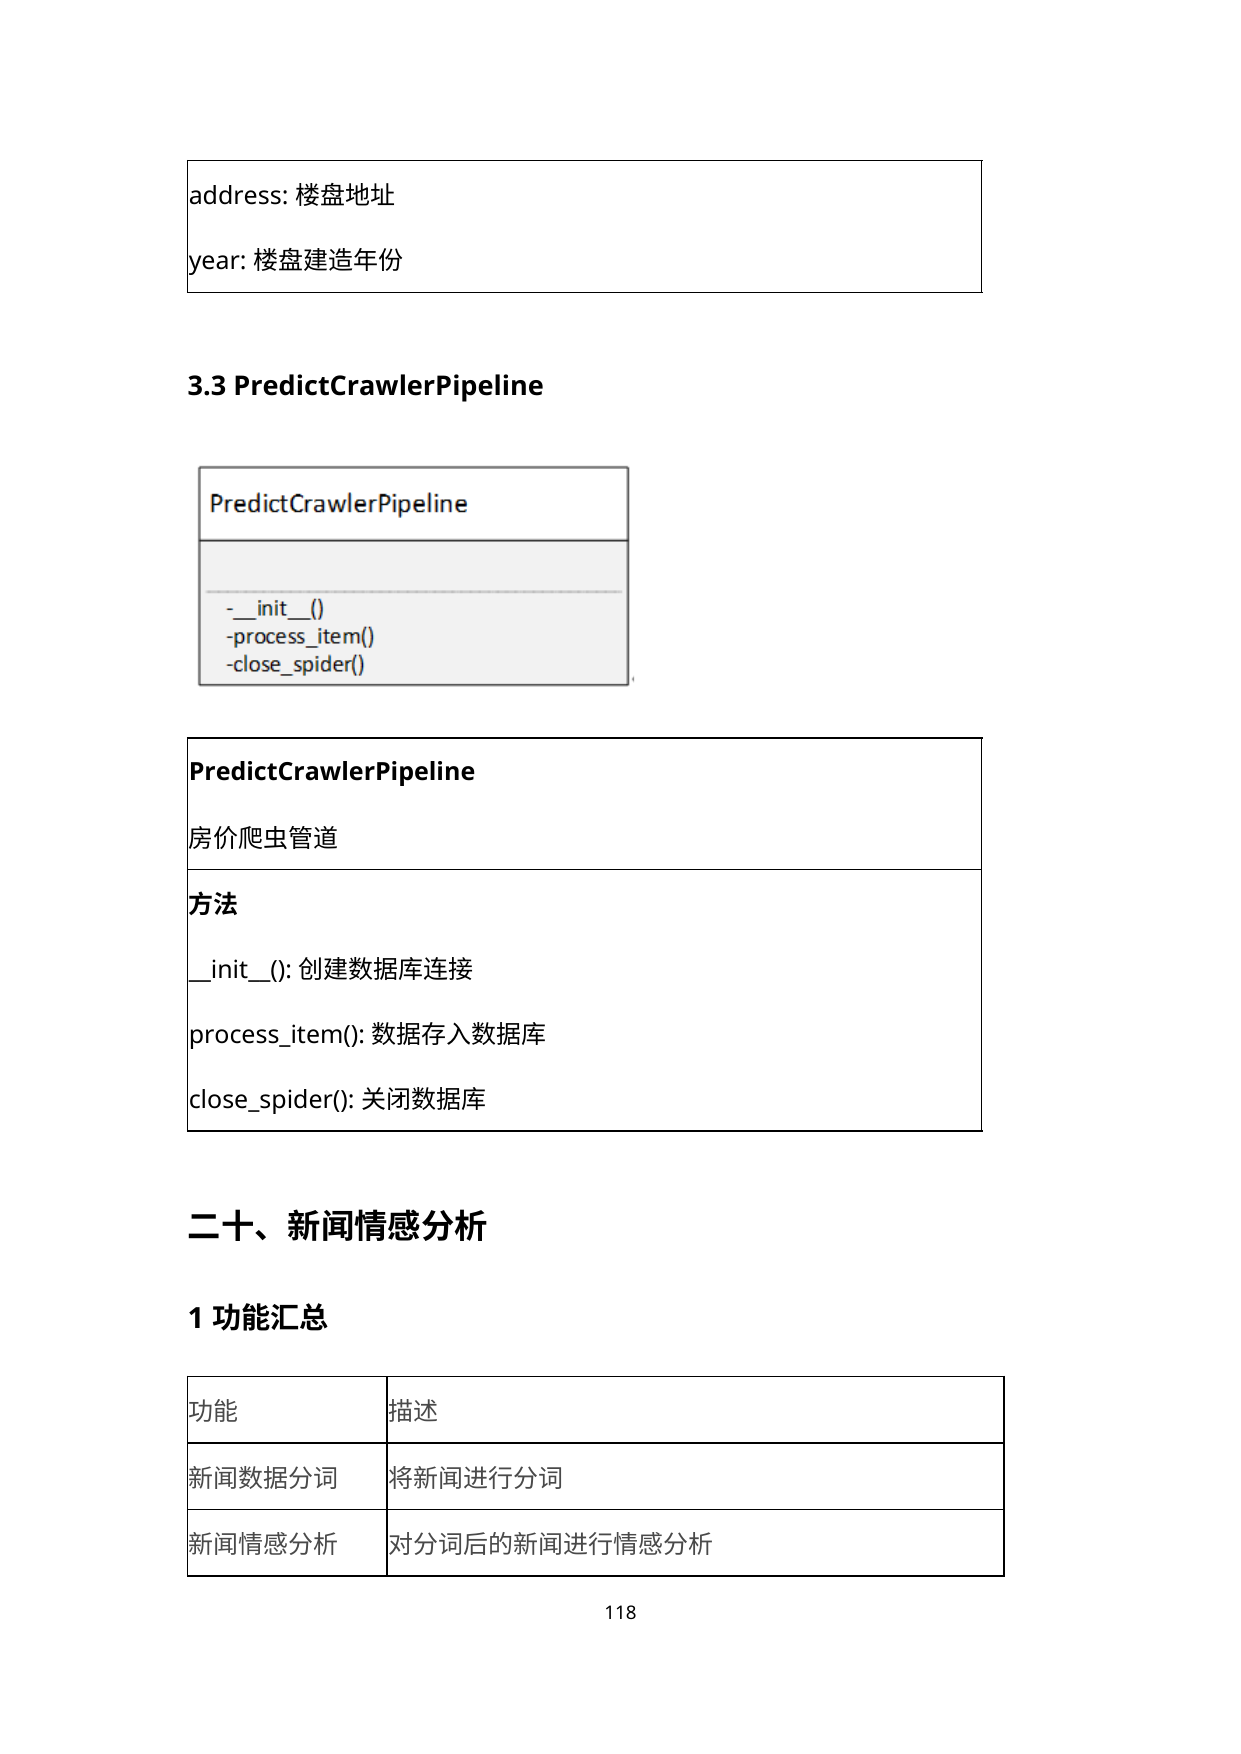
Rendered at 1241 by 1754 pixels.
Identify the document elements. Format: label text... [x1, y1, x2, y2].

text 二十、新闻情感分析 [187, 1191, 1053, 1256]
table_header 描述 [388, 1377, 1003, 1442]
text 3.3 PredictCrawlerPipeline [187, 352, 1053, 417]
table_cell 对分词后的新闻进行情感分析 [388, 1510, 1003, 1575]
table_cell 新闻情感分析 [188, 1510, 386, 1575]
table_cell 将新闻进行分词 [388, 1444, 1003, 1509]
table_header 功能 [188, 1377, 386, 1442]
text 1 功能汇总 [187, 1283, 1053, 1348]
table_cell 新闻数据分词 [188, 1444, 386, 1509]
table_header PredictCrawlerPipeline 房价爬虫管道 [188, 739, 981, 869]
picture [187, 455, 635, 694]
table_cell 方法 __init__(): 创建数据库连接 process_item(): 数据存入数据库 close_spider(): 关闭数据库 [188, 870, 981, 1130]
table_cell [188, 161, 981, 291]
